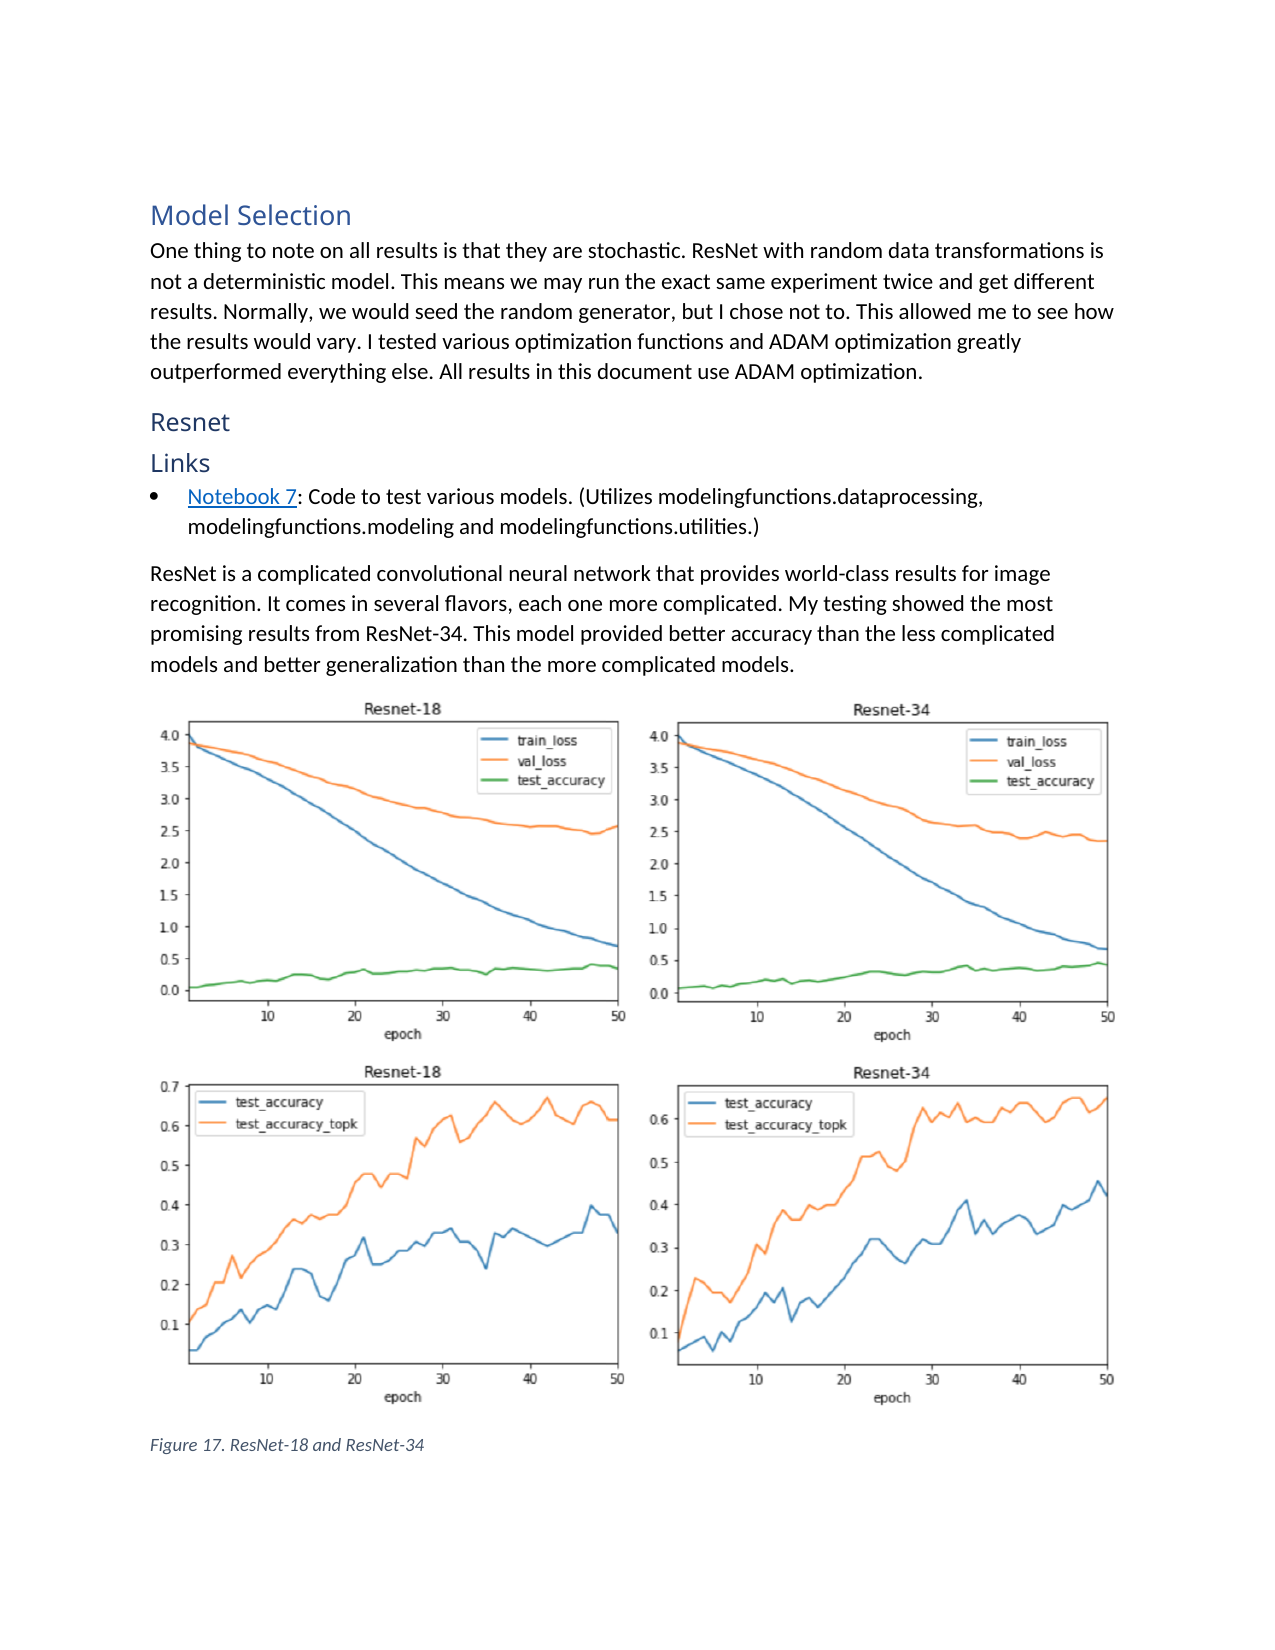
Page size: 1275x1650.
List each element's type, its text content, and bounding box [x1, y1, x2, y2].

picture [150, 696, 1125, 1414]
text ResNet is a complicated convolutional neural network that provides world-class results for image recognition. It comes in several flavors, each one more complicated. My testing showed the most promising results from ResNet-34. This model provided better accuracy than the less complicated models and better generalization than the more complicated models. [150, 559, 1125, 678]
subtitle Model Selection [150, 197, 1125, 234]
text One thing to note on all results is that they are stochastic. ResNet with random data transformations is not a deterministic model. This means we may run the exact same experiment twice and get different results. Normally, we would seed the random generator, but I chose not to. This allowed me to see how the results would vary. I tested various optimization functions and ADAM optimization greatly outperformed everything else. All results in this document use ADAM optimization. [150, 237, 1125, 386]
list Notebook 7: Code to test various models. (Utilizes modelingfunctions.dataprocessing, modelingfunctions.modeling and modelingfunctions.utilities.) [150, 482, 1125, 540]
subtitle Links [150, 445, 1125, 479]
subtitle Resnet [150, 404, 1125, 438]
